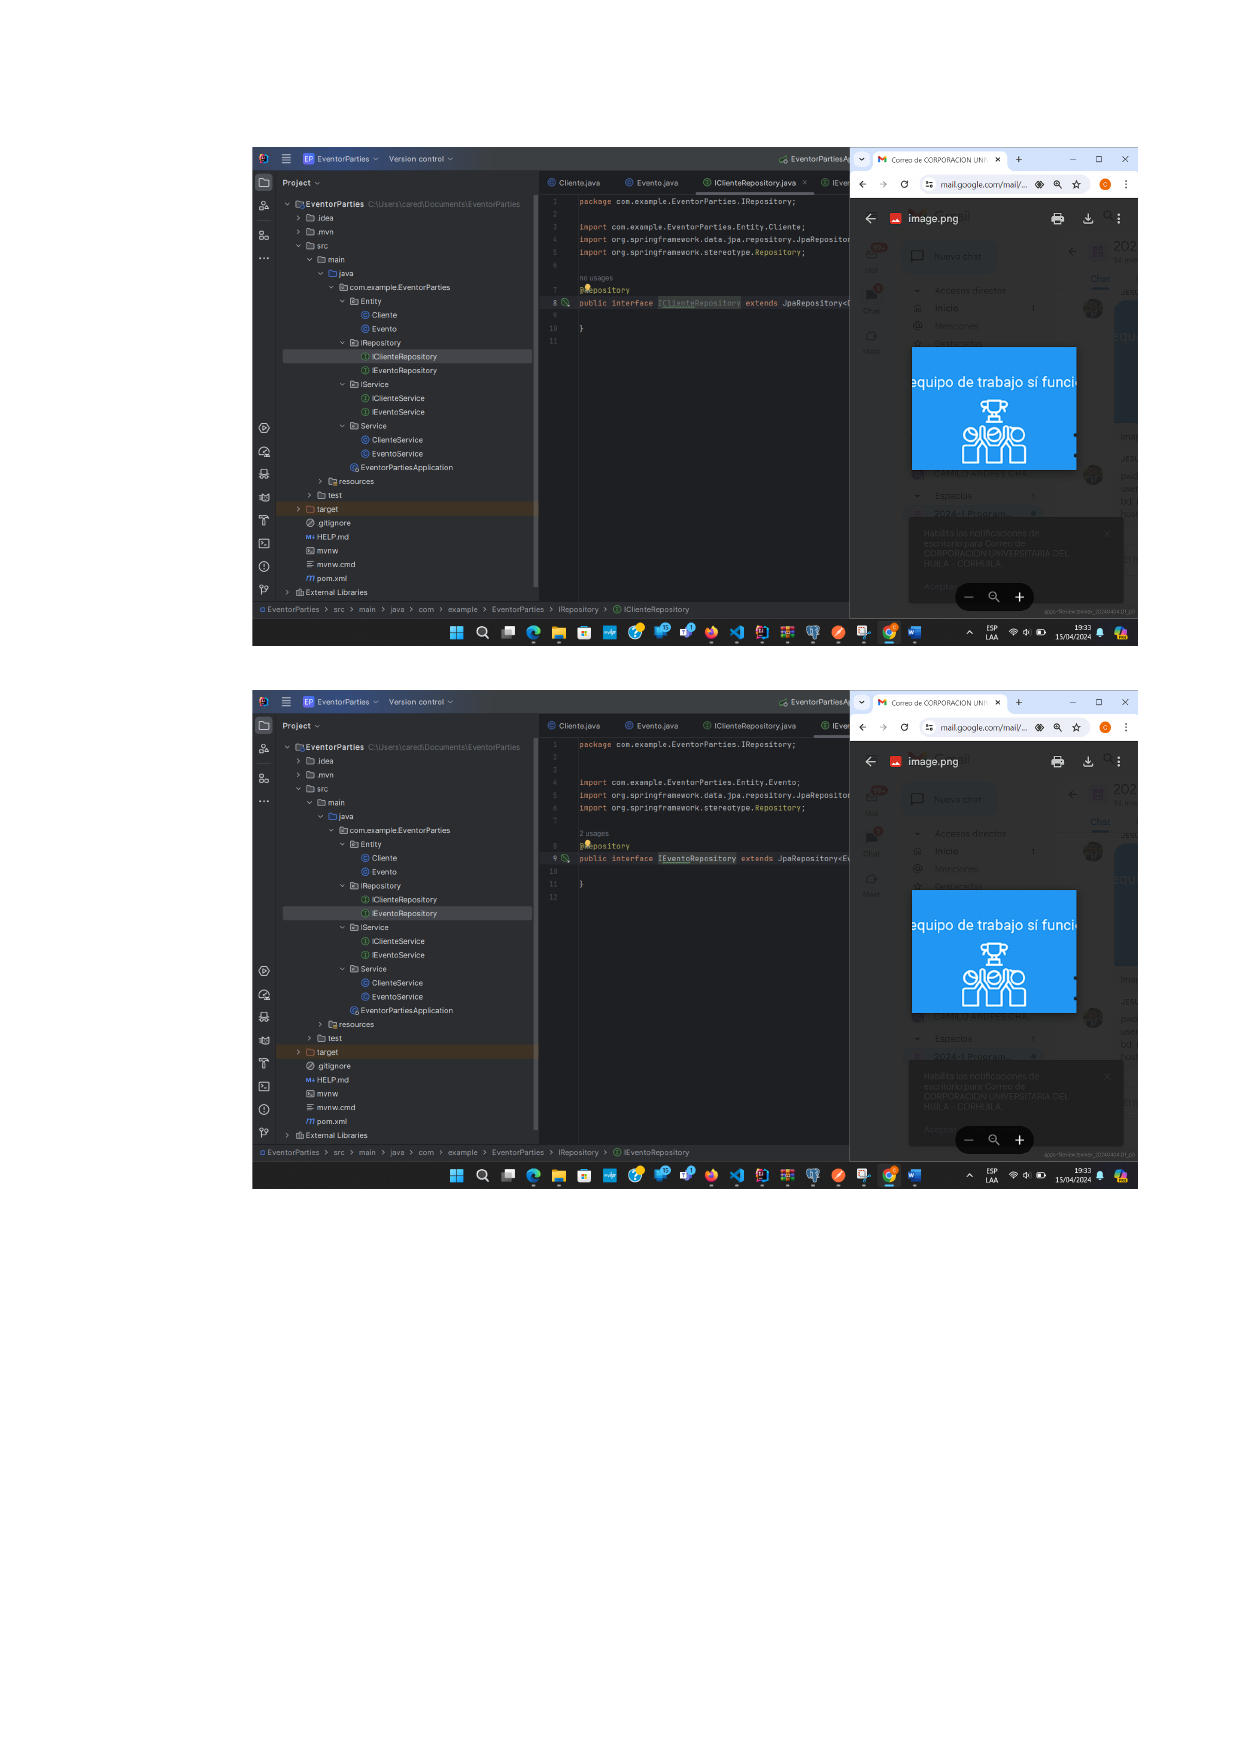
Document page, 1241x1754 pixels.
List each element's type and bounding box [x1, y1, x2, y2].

picture [252, 690, 1138, 1189]
picture [252, 147, 1138, 646]
